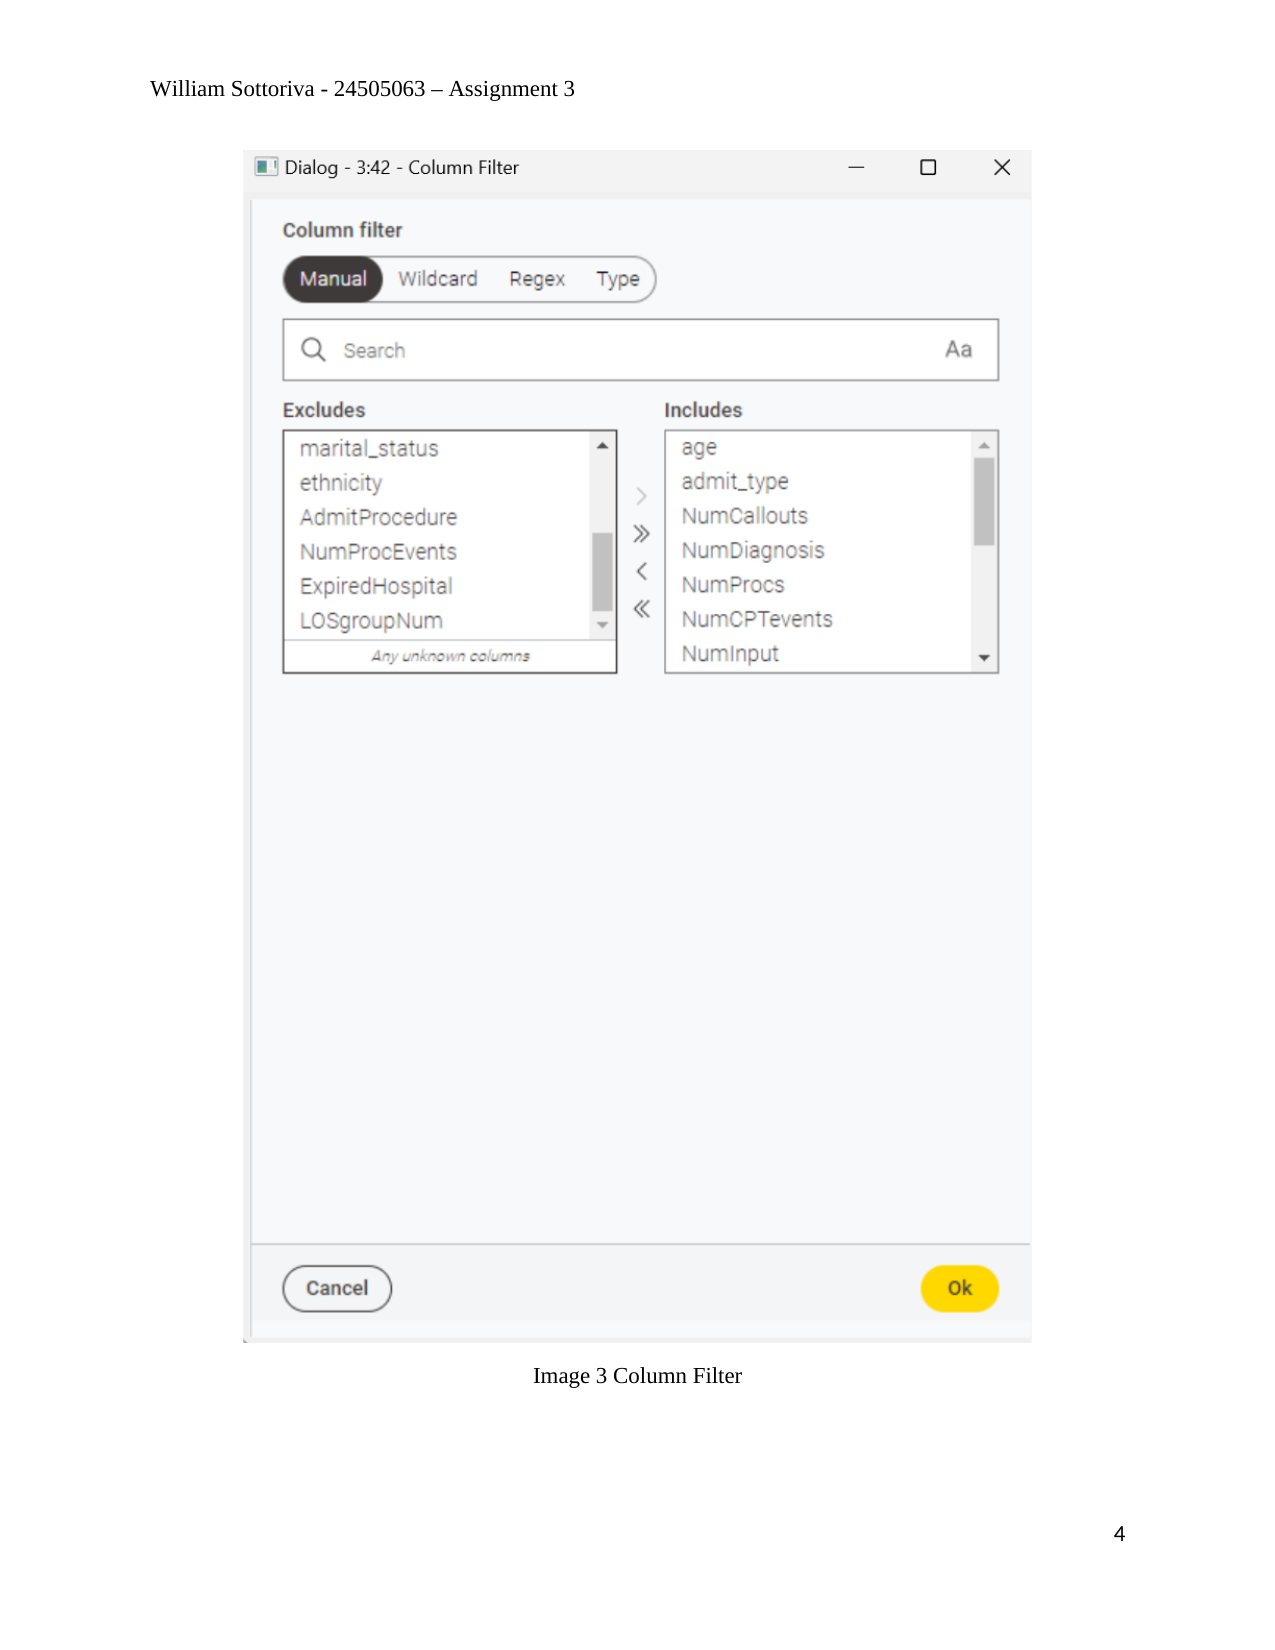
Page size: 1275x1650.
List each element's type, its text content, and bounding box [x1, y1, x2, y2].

picture [243, 150, 1032, 1343]
text Image 3 Column Filter [150, 1362, 1125, 1388]
